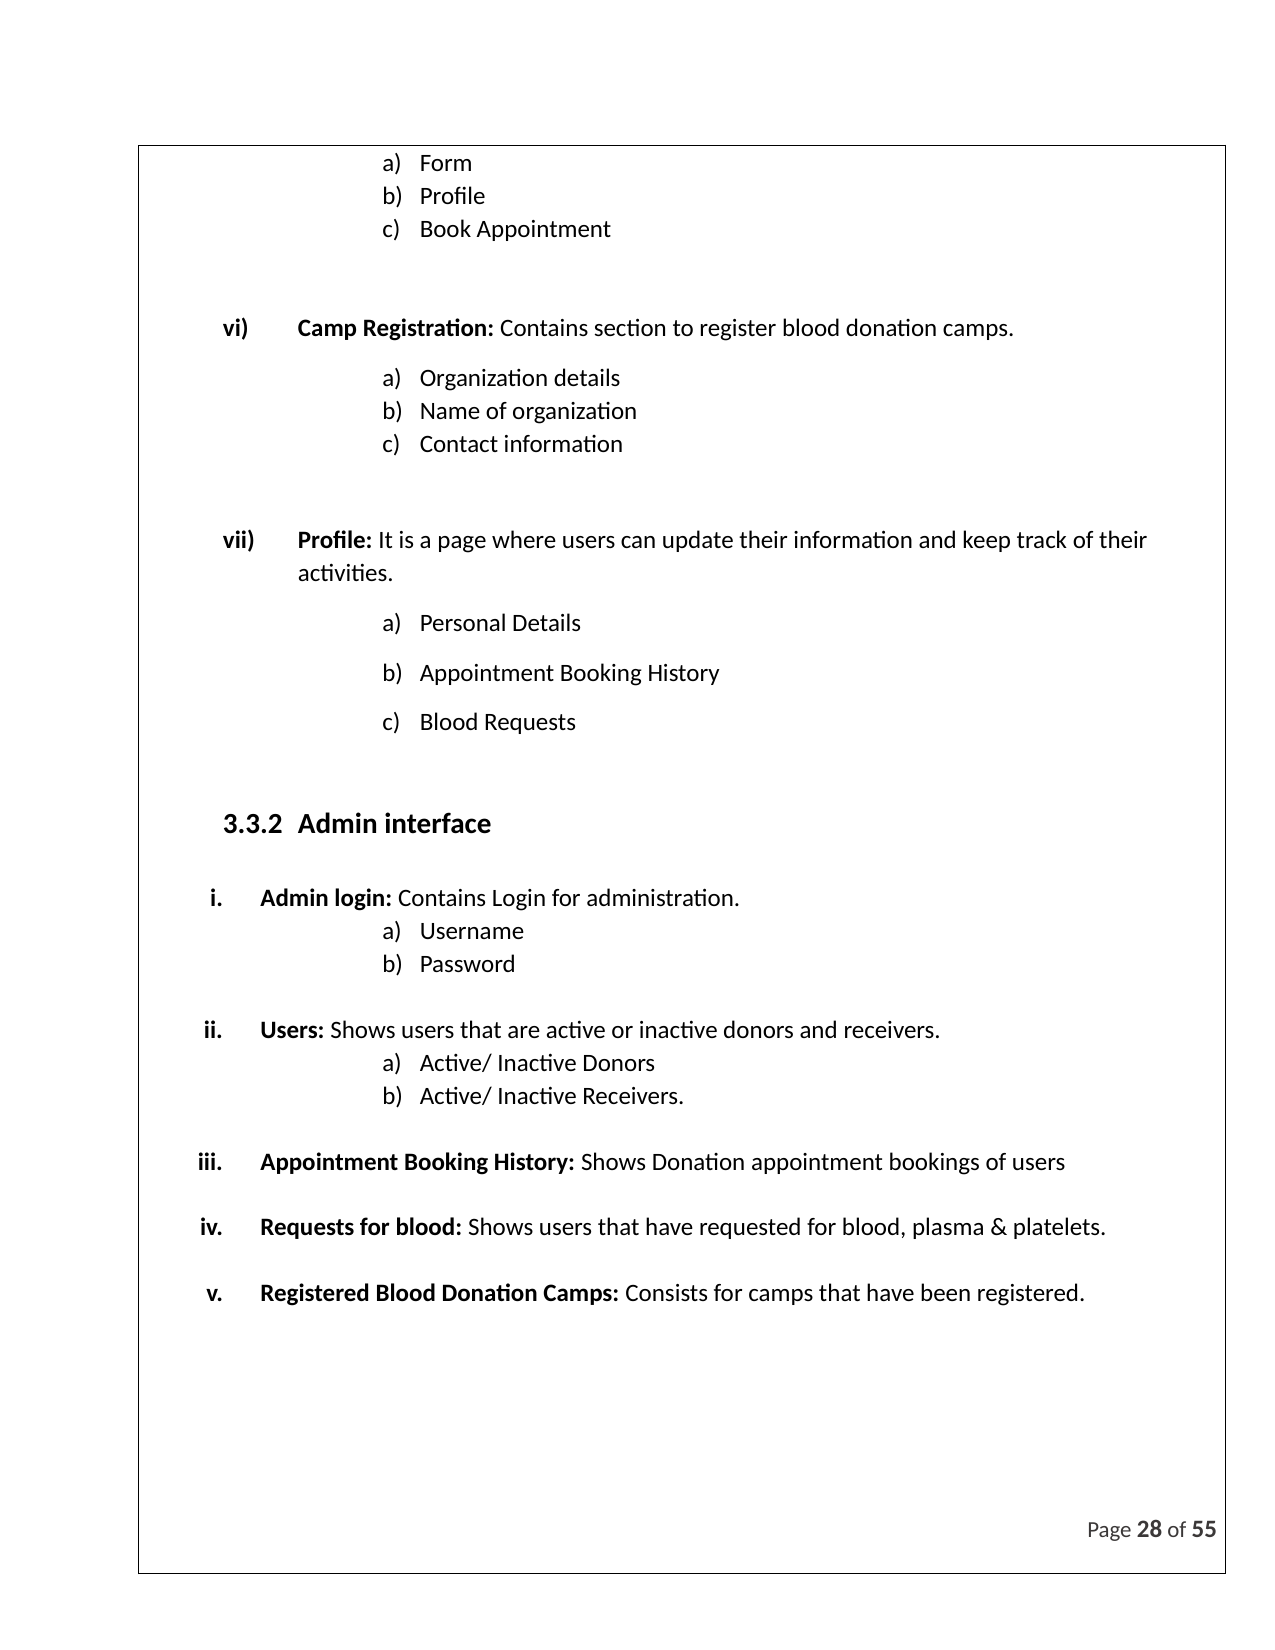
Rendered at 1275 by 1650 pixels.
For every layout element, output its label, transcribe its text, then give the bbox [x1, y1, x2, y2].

list Admin interface [223, 806, 1217, 841]
list Active/ Inactive Donors [382, 1047, 1217, 1077]
list Appointment Booking History [382, 657, 1217, 687]
list Appointment Booking History: Shows Donation appointment bookings of users [223, 1146, 1217, 1176]
list Form [382, 148, 1217, 178]
list Users: Shows users that are active or inactive donors and receivers. [223, 1014, 1217, 1044]
list Profile: It is a page where users can update their information and keep track of their activities. [223, 525, 1217, 588]
list Name of organization [382, 395, 1217, 426]
list Username [382, 915, 1217, 946]
list Requests for blood: Shows users that have requested for blood, plasma & platelets. [223, 1212, 1217, 1242]
list Camp Registration: Contains section to register blood donation camps. [223, 313, 1217, 343]
list Book Appointment [382, 213, 1217, 244]
list Profile [382, 181, 1217, 211]
list Blood Requests [382, 706, 1217, 737]
list Contact information [382, 428, 1217, 458]
list Admin login: Contains Login for administration. [223, 882, 1217, 913]
list Registered Blood Donation Camps: Consists for camps that have been registered. [223, 1277, 1217, 1308]
list Active/ Inactive Receivers. [382, 1080, 1217, 1110]
list Personal Details [382, 607, 1217, 638]
list Organization details [382, 362, 1217, 393]
list Password [382, 948, 1217, 979]
